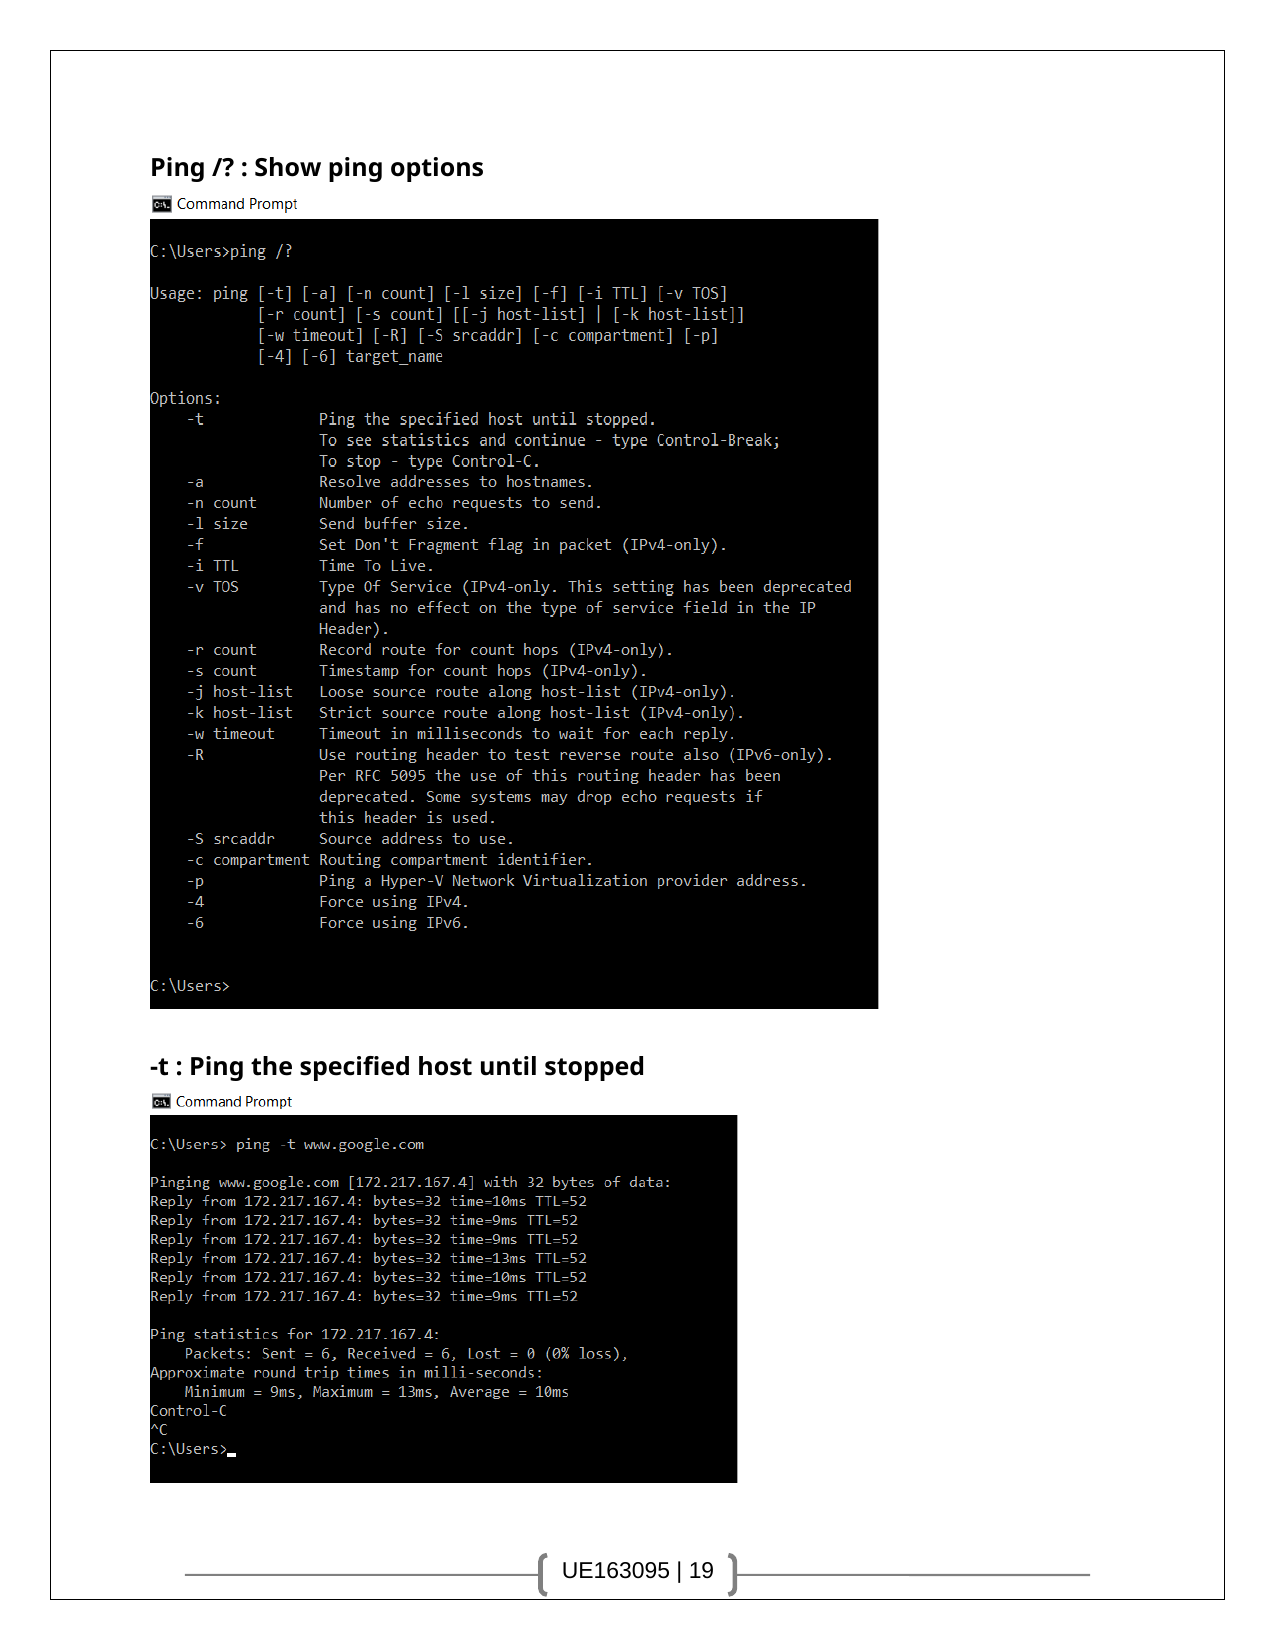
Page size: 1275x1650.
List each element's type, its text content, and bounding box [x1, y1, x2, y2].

picture [150, 1087, 738, 1483]
text Ping /? : Show ping options [150, 150, 1125, 184]
picture [150, 189, 879, 1009]
text -t : Ping the specified host until stopped [150, 1048, 1125, 1082]
